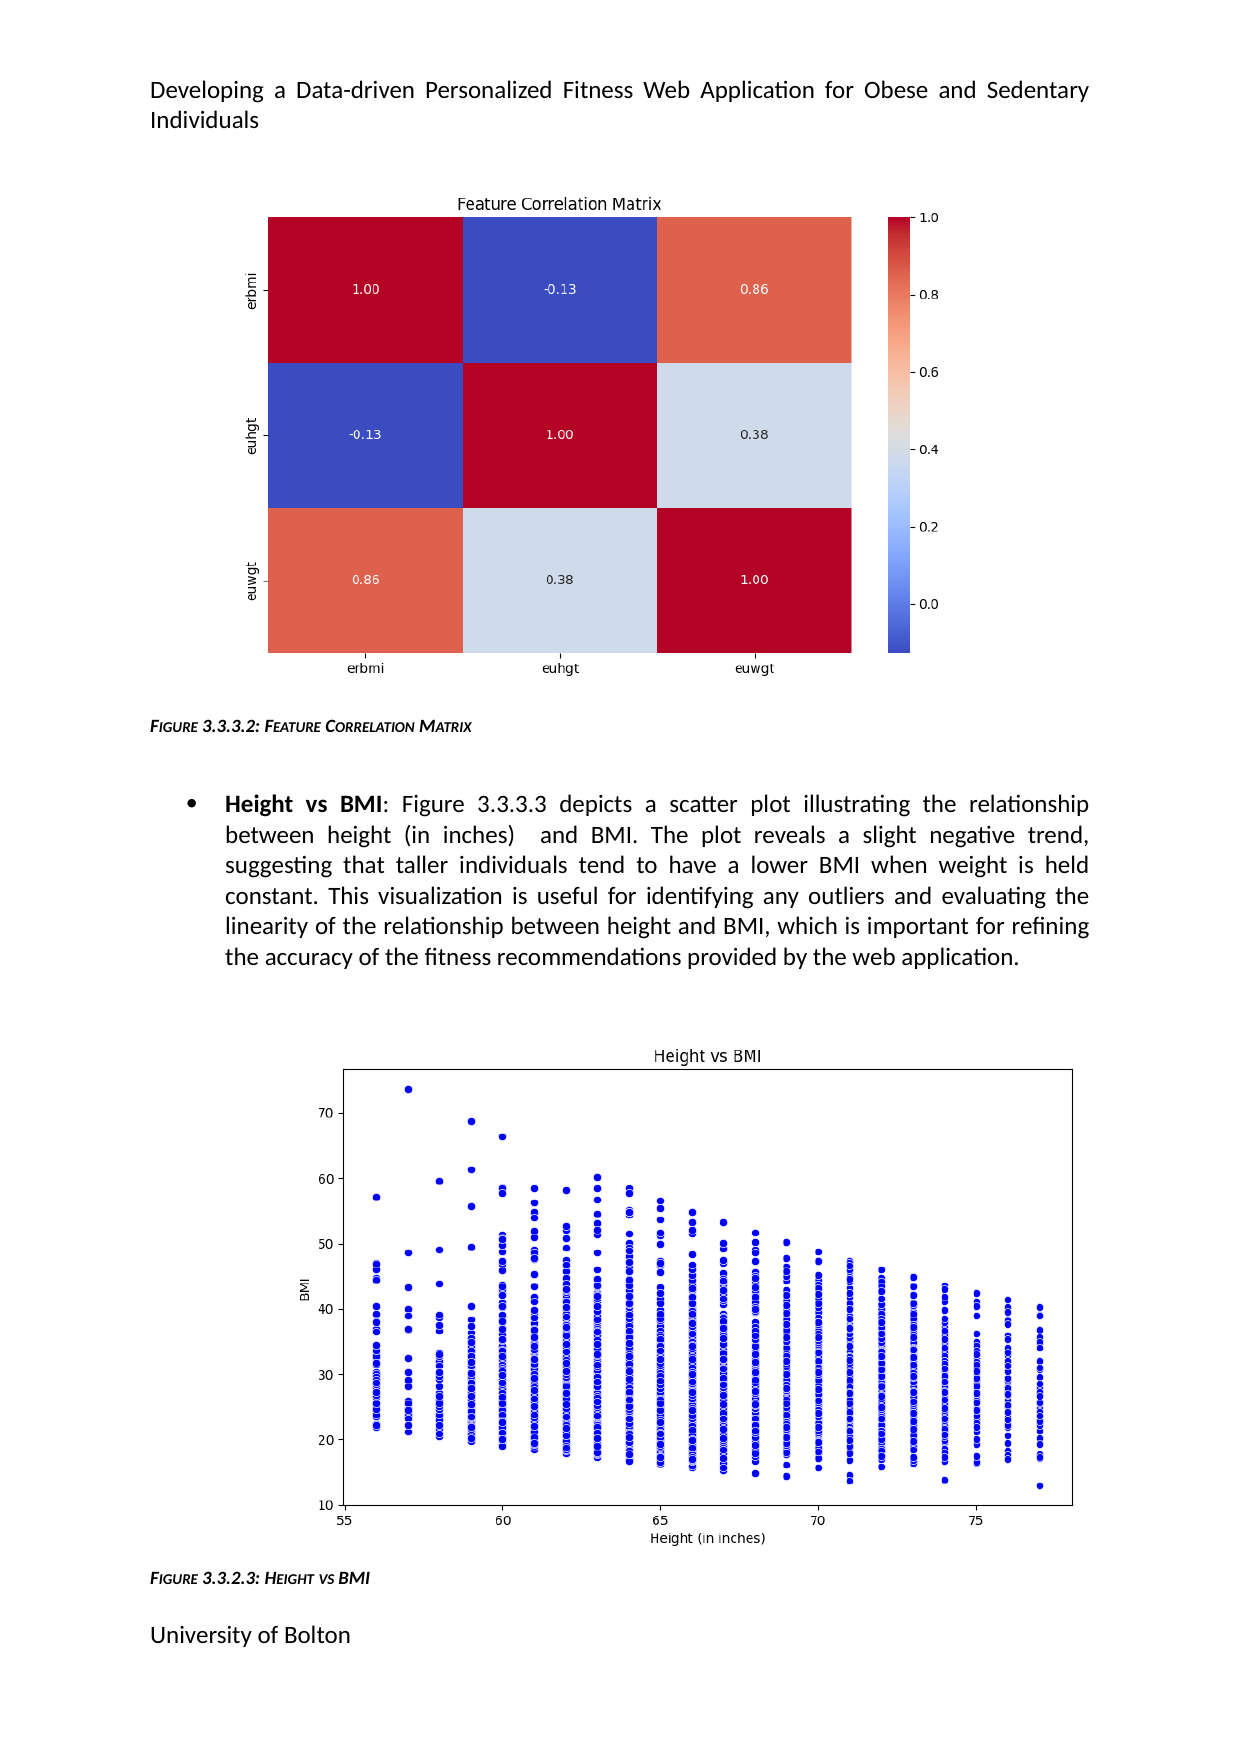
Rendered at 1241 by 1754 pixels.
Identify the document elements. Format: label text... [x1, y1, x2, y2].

text Figure 3.3.3.2: Feature Correlation Matrix [150, 715, 1090, 737]
text Figure 3.3.2.3: Height vs BMI [150, 1566, 1090, 1589]
picture [225, 1002, 1166, 1567]
list Height vs BMI: Figure 3.3.3.3 depicts a scatter plot illustrating the relationship between height (in inches) and BMI. The plot reveals a slight negative trend, suggesting that taller individuals tend to have a lower BMI when weight is held constant. This visualization is useful for identifying any outliers and evaluating the linearity of the relationship between height and BMI, which is important for refining the accuracy of the fitness recommendations provided by the web application. [187, 788, 1090, 972]
picture [150, 150, 1091, 715]
